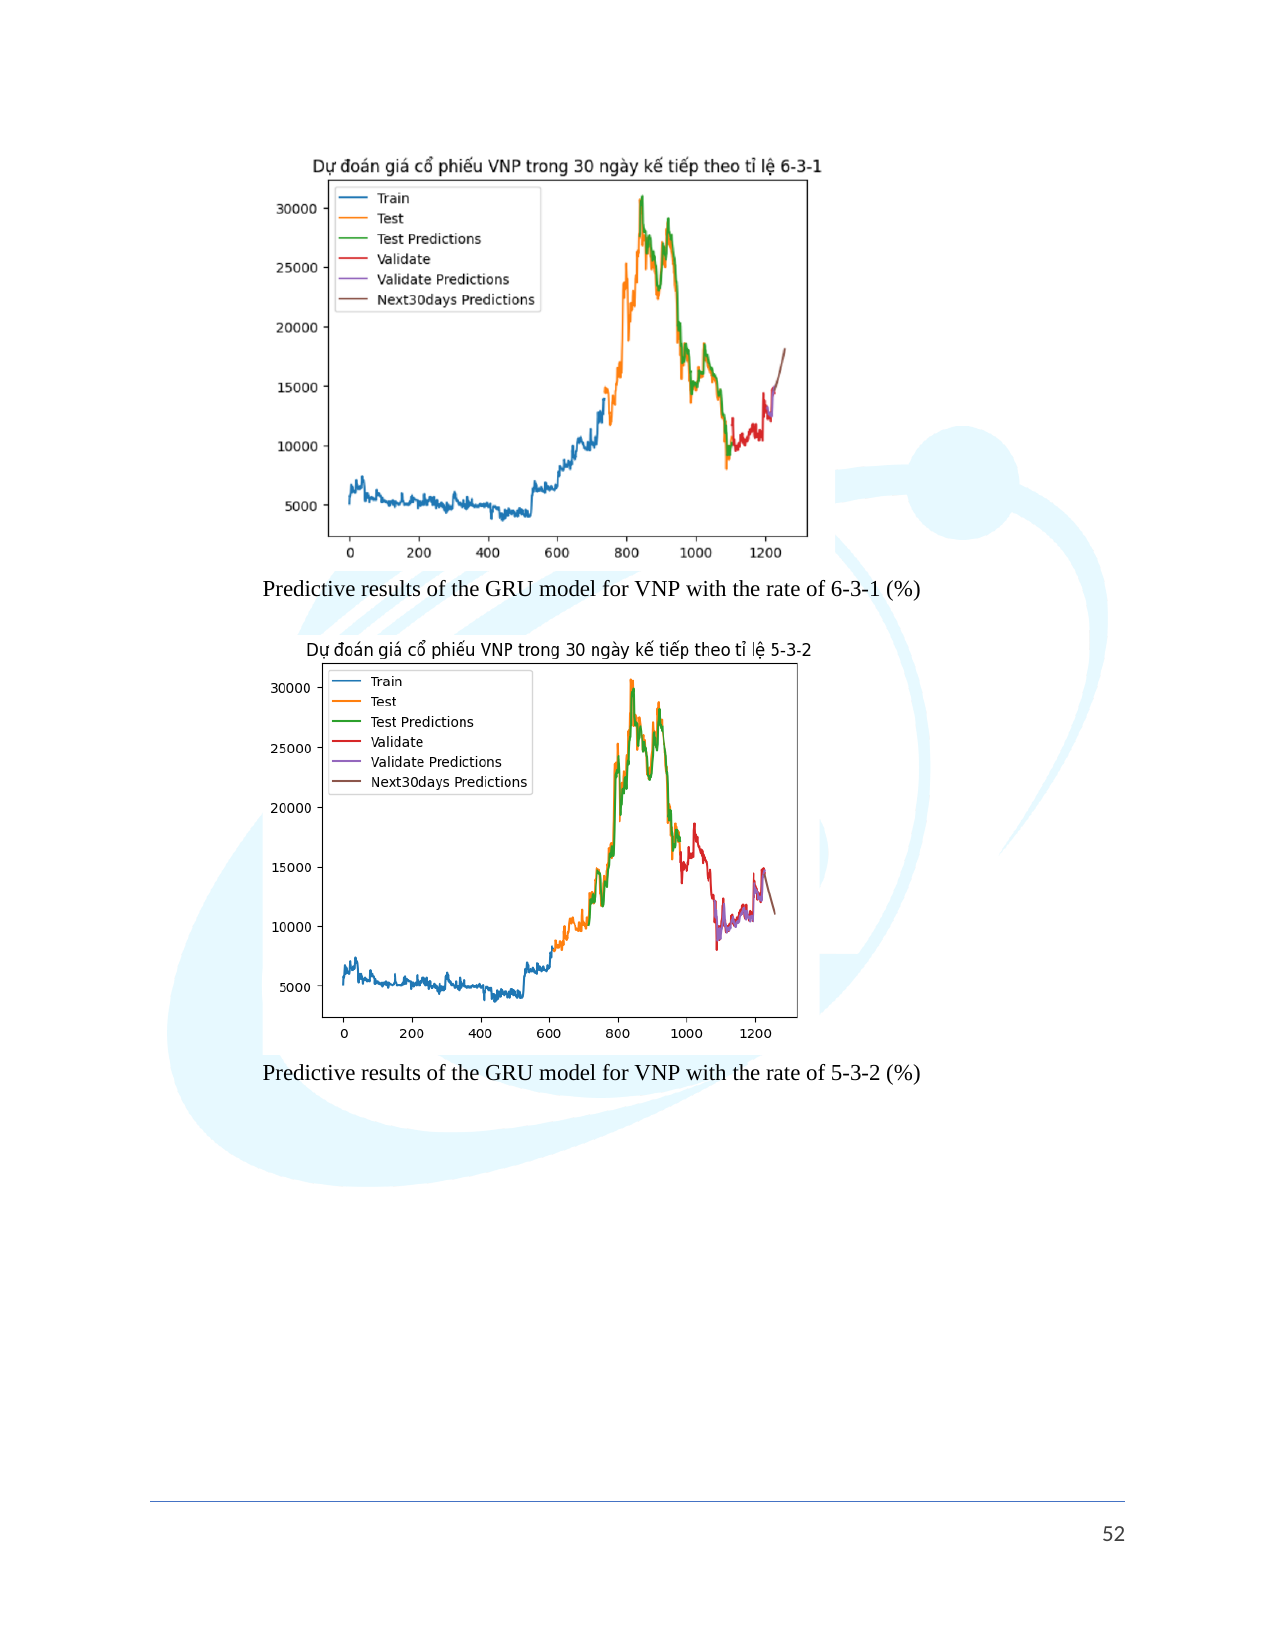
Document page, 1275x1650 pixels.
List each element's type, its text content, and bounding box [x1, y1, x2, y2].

list Predictive results of the GRU model for VNP with the rate of 5-3-2 (%) [262, 1059, 1125, 1086]
list Predictive results of the GRU model for VNP with the rate of 6-3-1 (%) [262, 575, 1125, 602]
picture [262, 150, 836, 571]
picture [262, 635, 820, 1055]
